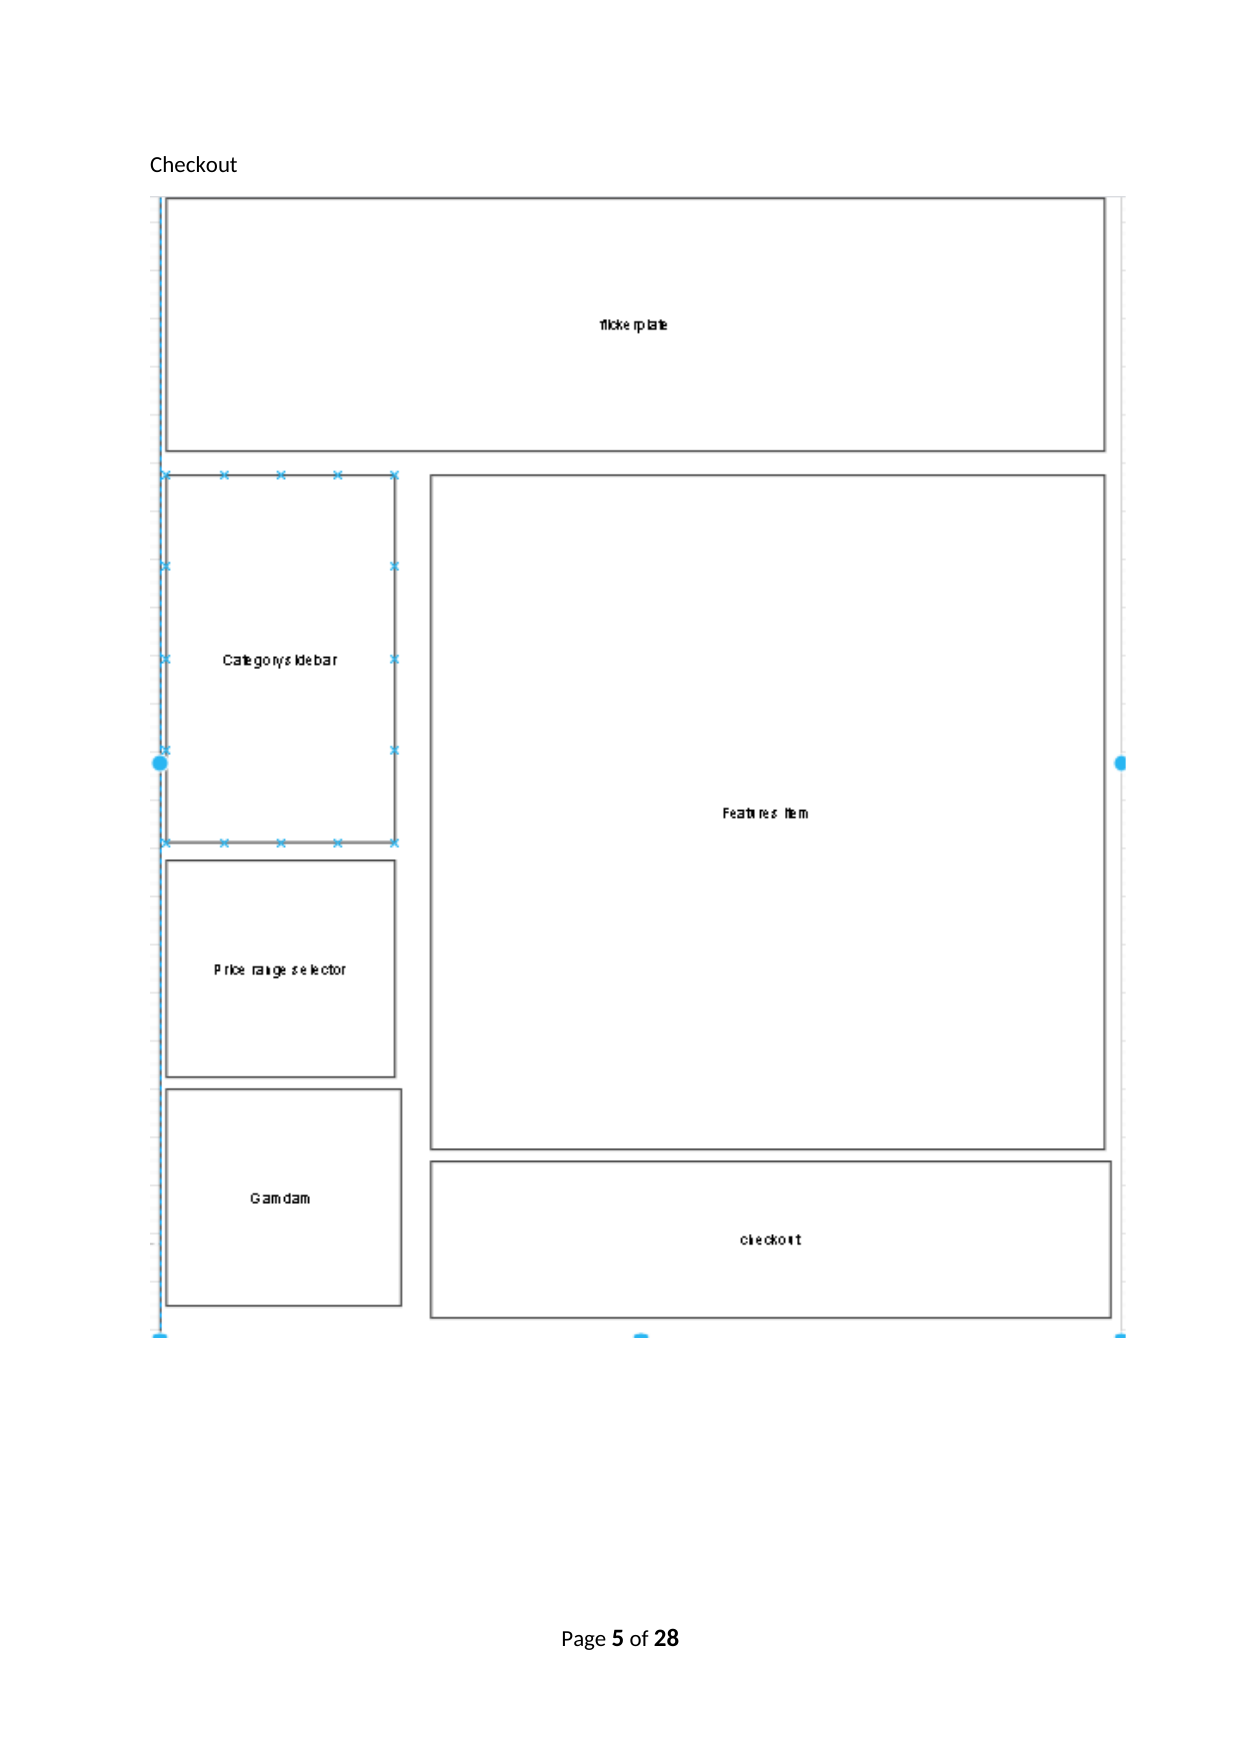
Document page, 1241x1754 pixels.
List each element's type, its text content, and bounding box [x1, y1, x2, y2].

picture [150, 196, 1126, 1338]
text Checkout [150, 150, 1090, 178]
